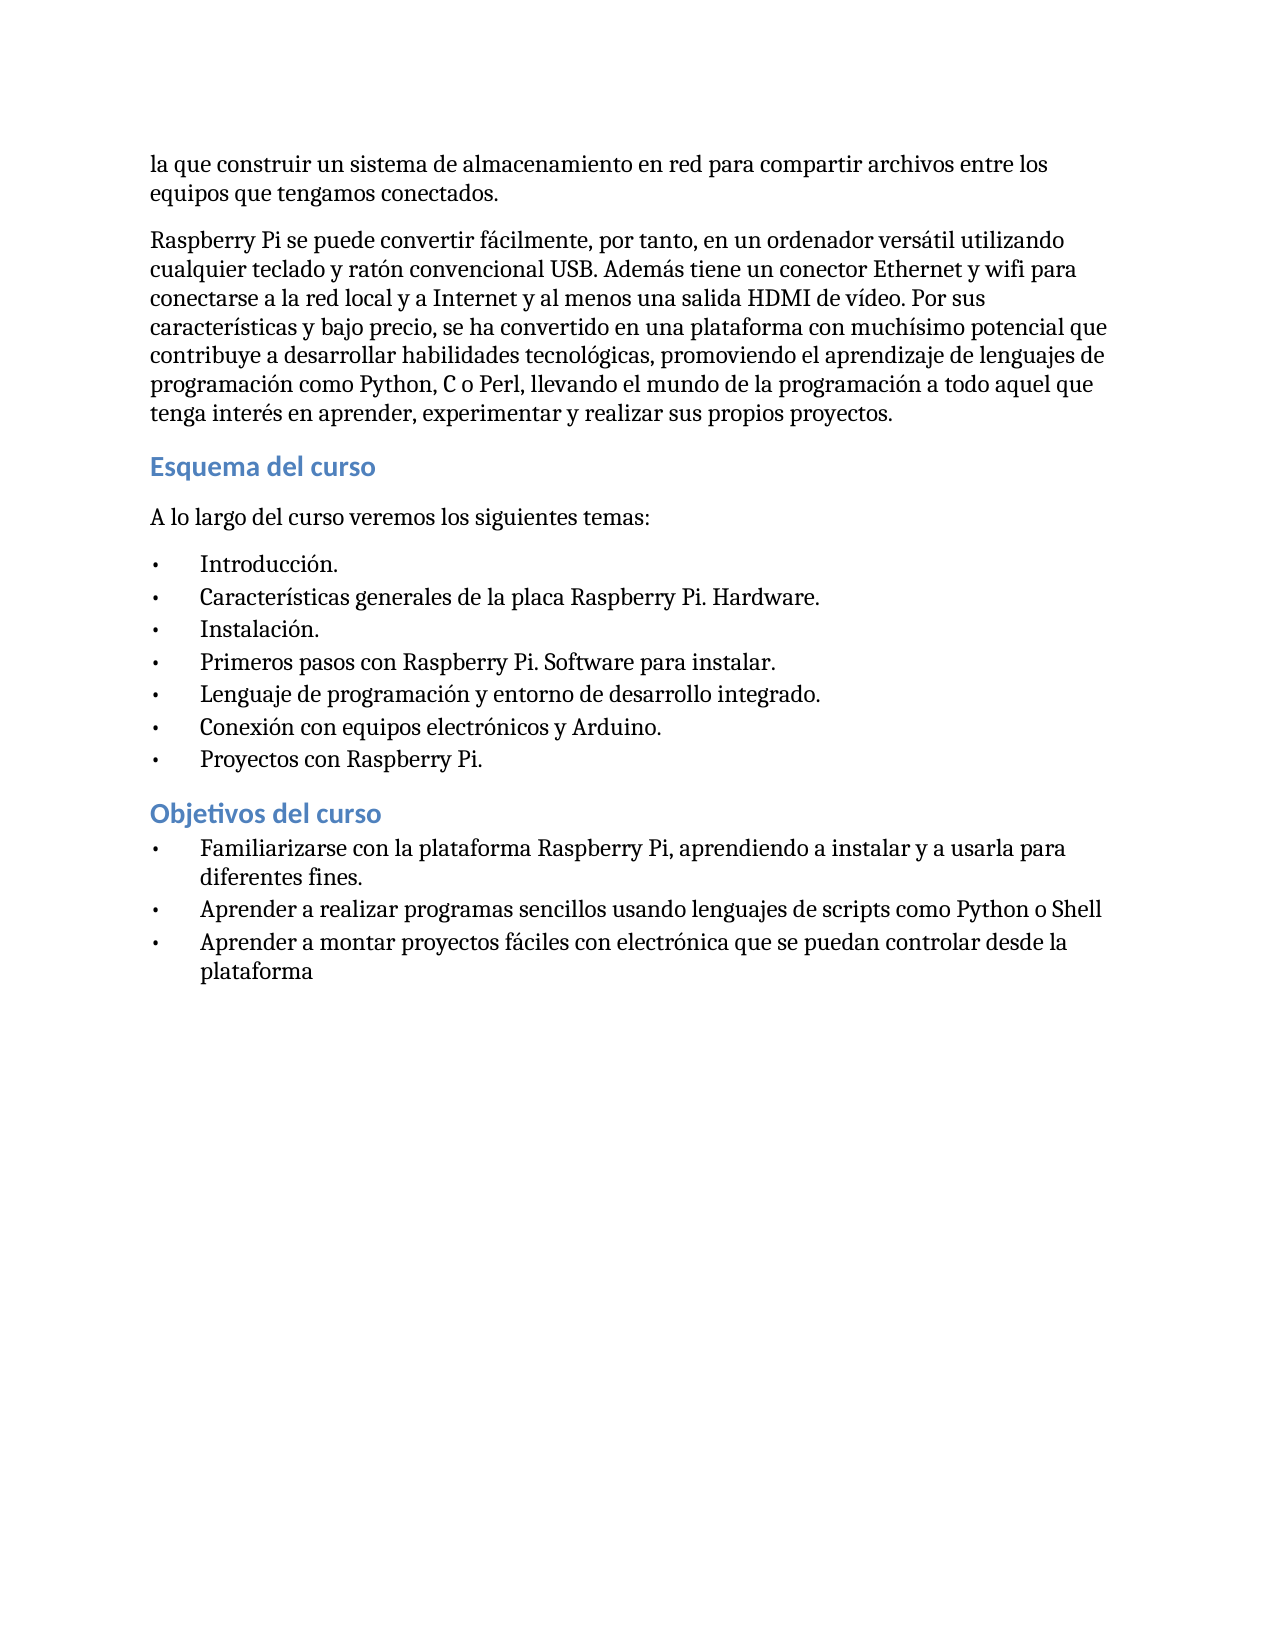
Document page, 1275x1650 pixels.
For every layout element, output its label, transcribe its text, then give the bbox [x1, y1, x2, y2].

list Aprender a montar proyectos fáciles con electrónica que se puedan controlar desde la plataforma [150, 928, 1125, 985]
list Proyectos con Raspberry Pi. [150, 745, 1125, 774]
subtitle Esquema del curso [150, 448, 1125, 484]
list Instalación. [150, 615, 1125, 644]
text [150, 150, 1125, 207]
text A lo largo del curso veremos los siguientes temas: [150, 503, 1125, 531]
list Lenguaje de programación y entorno de desarrollo integrado. [150, 680, 1125, 709]
list Aprender a realizar programas sencillos usando lenguajes de scripts como Python o Shell [150, 895, 1125, 924]
list Características generales de la placa Raspberry Pi. Hardware. [150, 583, 1125, 611]
list Primeros pasos con Raspberry Pi. Software para instalar. [150, 648, 1125, 676]
text Raspberry Pi se puede convertir fácilmente, por tanto, en un ordenador versátil utilizando cualquier teclado y ratón convencional USB. Además tiene un conector Ethernet y wifi para conectarse a la red local y a Internet y al menos una salida HDMI de vídeo. Por sus características y bajo precio, se ha convertido en una plataforma con muchísimo potencial que contribuye a desarrollar habilidades tecnológicas, promoviendo el aprendizaje de lenguajes de programación como Python, C o Perl, llevando el mundo de la programación a todo aquel que tenga interés en aprender, experimentar y realizar sus propios proyectos. [150, 226, 1125, 427]
list Conexión con equipos electrónicos y Arduino. [150, 713, 1125, 741]
list Familiarizarse con la plataforma Raspberry Pi, aprendiendo a instalar y a usarla para diferentes fines. [150, 834, 1125, 892]
subtitle Objetivos del curso [150, 795, 1125, 830]
list Introducción. [150, 550, 1125, 579]
